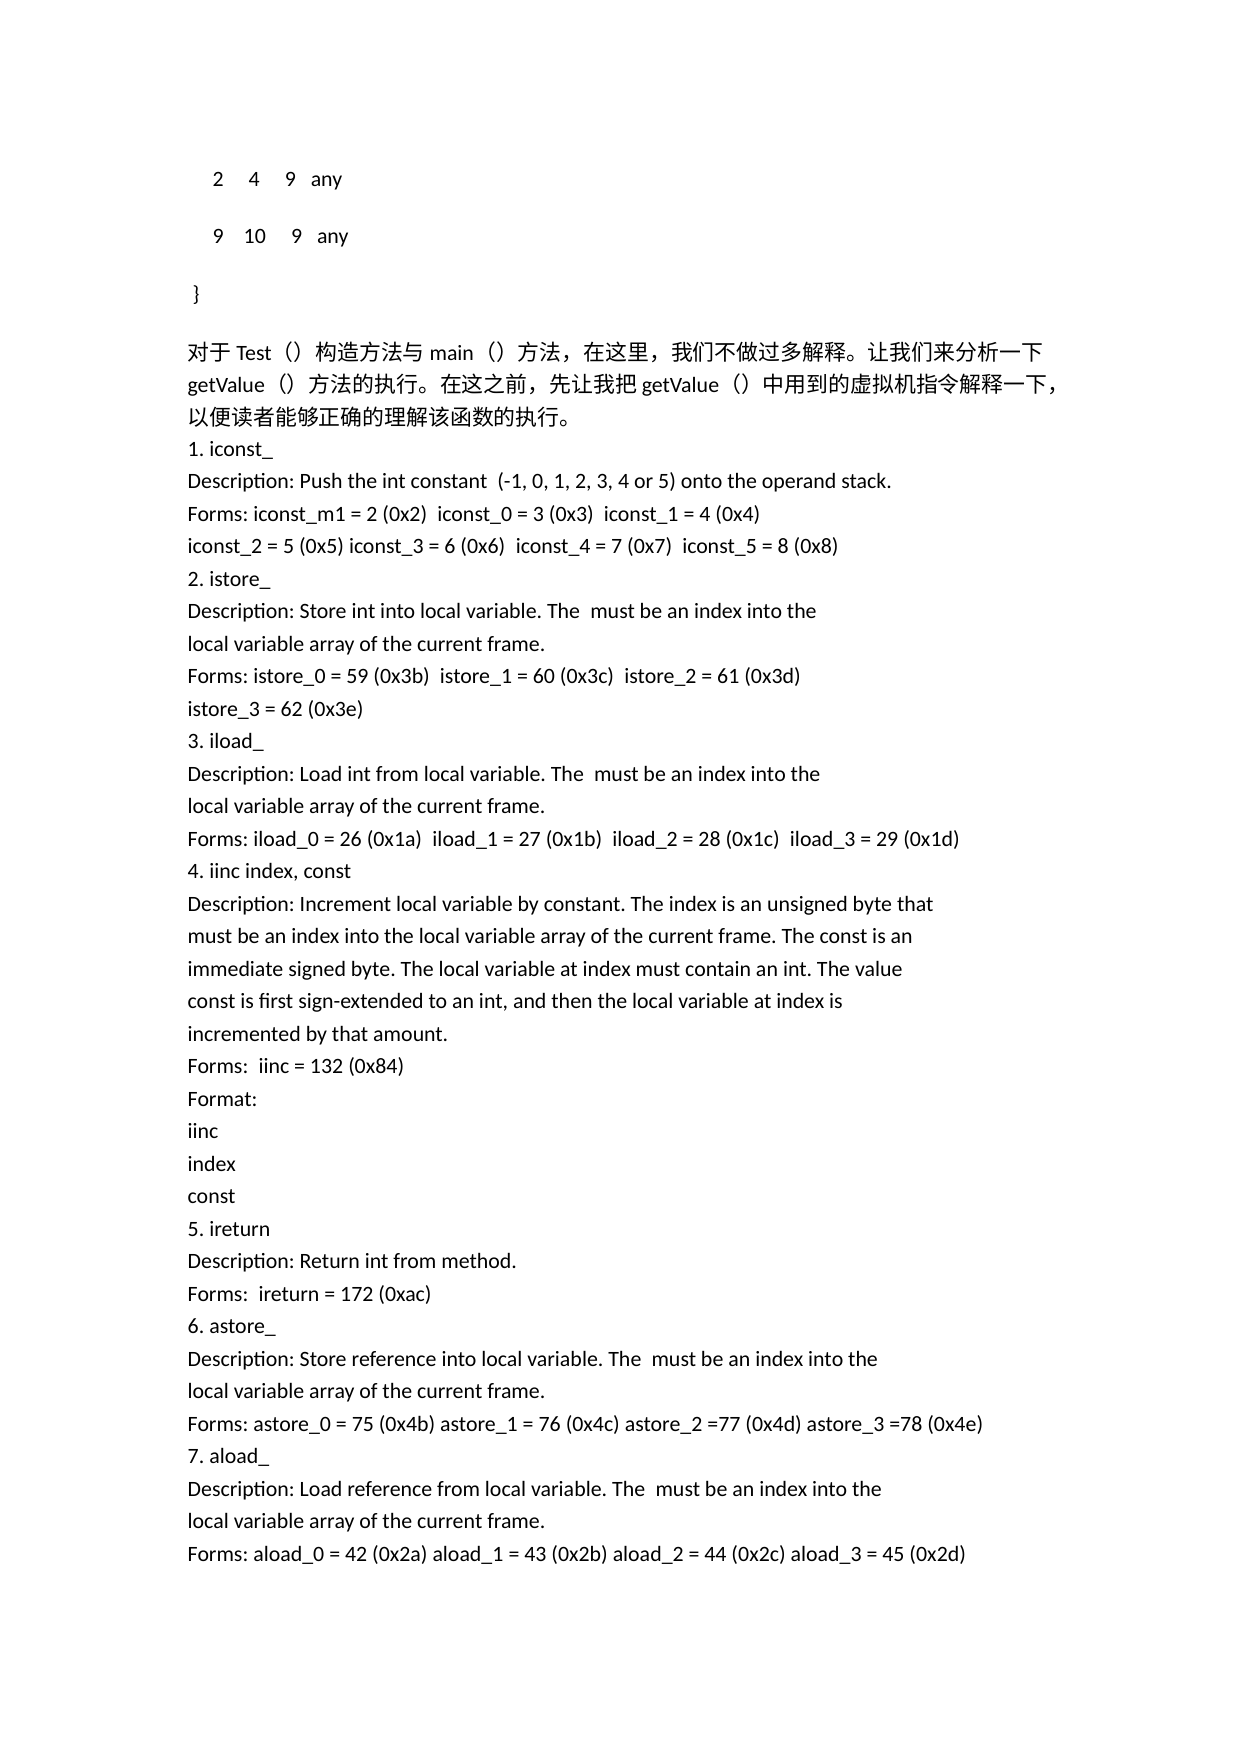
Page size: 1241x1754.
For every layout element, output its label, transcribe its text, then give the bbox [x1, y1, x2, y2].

text const [187, 1179, 1053, 1212]
text iinc [187, 1114, 1053, 1147]
text Description: Load reference from local variable. The must be an index into the [187, 1472, 1053, 1504]
text must be an index into the local variable array of the current frame. The const is an [187, 919, 1053, 952]
text 7. aload_ [187, 1439, 1053, 1472]
text Forms: iinc = 132 (0x84) [187, 1049, 1053, 1082]
text 2. istore_ [187, 562, 1053, 594]
text Format: [187, 1082, 1053, 1114]
text Description: Push the int constant (-1, 0, 1, 2, 3, 4 or 5) onto the operand stack. [187, 464, 1053, 497]
text Forms: istore_0 = 59 (0x3b) istore_1 = 60 (0x3c) istore_2 = 61 (0x3d) [187, 659, 1053, 692]
text local variable array of the current frame. [187, 1374, 1053, 1407]
text Description: Store int into local variable. The must be an index into the [187, 594, 1053, 627]
text const is first sign-extended to an int, and then the local variable at index is [187, 984, 1053, 1017]
text Forms: aload_0 = 42 (0x2a) aload_1 = 43 (0x2b) aload_2 = 44 (0x2c) aload_3 = 45 (0x2d) [187, 1537, 1053, 1569]
text 9 10 9 any [187, 219, 1053, 252]
text 5. ireturn [187, 1212, 1053, 1244]
text Forms: iconst_m1 = 2 (0x2) iconst_0 = 3 (0x3) iconst_1 = 4 (0x4) [187, 497, 1053, 529]
text Description: Load int from local variable. The must be an index into the [187, 757, 1053, 789]
text 4. iinc index, const [187, 854, 1053, 887]
text Forms: astore_0 = 75 (0x4b) astore_1 = 76 (0x4c) astore_2 =77 (0x4d) astore_3 =78 (0x4e) [187, 1407, 1053, 1439]
text Description: Return int from method. [187, 1244, 1053, 1277]
text Forms: ireturn = 172 (0xac) [187, 1277, 1053, 1309]
text index [187, 1147, 1053, 1179]
text Description: Increment local variable by constant. The index is an unsigned byte that [187, 887, 1053, 919]
text Description: Store reference into local variable. The must be an index into the [187, 1342, 1053, 1374]
text Forms: iload_0 = 26 (0x1a) iload_1 = 27 (0x1b) iload_2 = 28 (0x1c) iload_3 = 29 (0x1d) [187, 822, 1053, 854]
text 3. iload_ [187, 724, 1053, 757]
text immediate signed byte. The local variable at index must contain an int. The value [187, 952, 1053, 984]
text iconst_2 = 5 (0x5) iconst_3 = 6 (0x6) iconst_4 = 7 (0x7) iconst_5 = 8 (0x8) [187, 529, 1053, 562]
text incremented by that amount. [187, 1017, 1053, 1049]
text } [187, 277, 1053, 309]
text istore_3 = 62 (0x3e) [187, 692, 1053, 724]
text local variable array of the current frame. [187, 1504, 1053, 1537]
text 1. iconst_ [187, 432, 1053, 464]
text 2 4 9 any [187, 162, 1053, 194]
text local variable array of the current frame. [187, 789, 1053, 822]
text 6. astore_ [187, 1309, 1053, 1342]
text 对于 Test（）构造方法与 main（）方法，在这里，我们不做过多解释。让我们来分析一下 getValue（）方法的执行。在这之前，先让我把 getValue（）中用到的虚拟机指令解释一下，以便读者能够正确的理解该函数的执行。 [187, 334, 1053, 432]
text local variable array of the current frame. [187, 627, 1053, 659]
